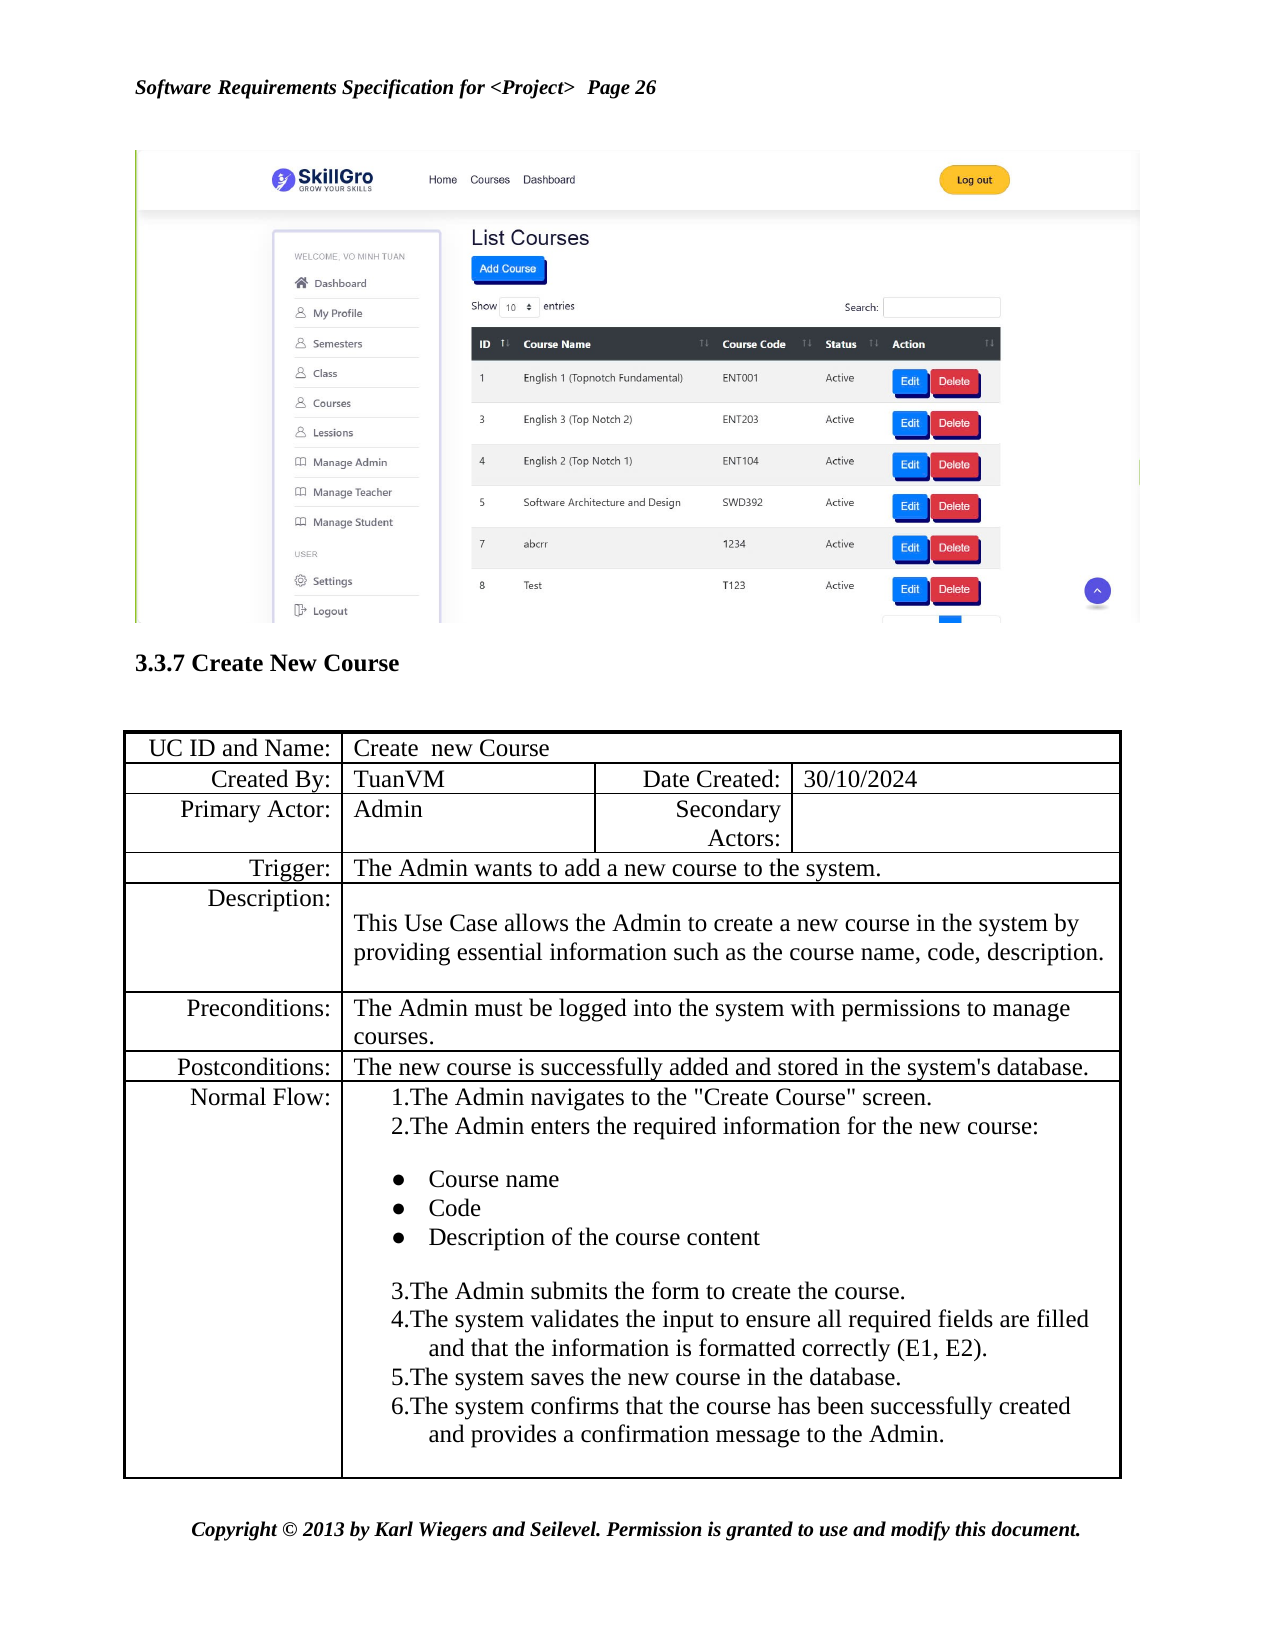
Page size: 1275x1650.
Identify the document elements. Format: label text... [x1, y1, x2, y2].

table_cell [343, 1082, 1119, 1477]
table_cell The Admin must be logged into the system with permissions to manage courses. [343, 993, 1119, 1050]
table_cell Preconditions: [126, 993, 341, 1050]
table_cell Postconditions: [126, 1052, 341, 1080]
subtitle 3.3.7 Create New Course [135, 648, 1140, 705]
table_cell This Use Case allows the Admin to create a new course in the system by providing essential information such as the course name, code, description. [343, 884, 1119, 991]
table_cell Created By: [126, 764, 341, 793]
table_header UC ID and Name: [126, 734, 341, 762]
table_cell Primary Actor: [126, 794, 341, 852]
table_cell Date Created: [596, 764, 791, 793]
table_cell 30/10/2024 [793, 764, 1119, 793]
picture [135, 150, 1140, 623]
table_cell TuanVM [343, 764, 594, 793]
table_cell The new course is successfully added and stored in the system's database. [343, 1052, 1119, 1080]
table_cell [793, 794, 1119, 852]
table_cell Trigger: [126, 853, 341, 882]
table_cell Admin [343, 794, 594, 852]
table_cell The Admin wants to add a new course to the system. [343, 853, 1119, 882]
table_header Create new Course [343, 734, 1119, 762]
table_cell Normal Flow: [126, 1082, 341, 1477]
table_cell Secondary Actors: [596, 794, 791, 852]
table_cell Description: [126, 884, 341, 991]
